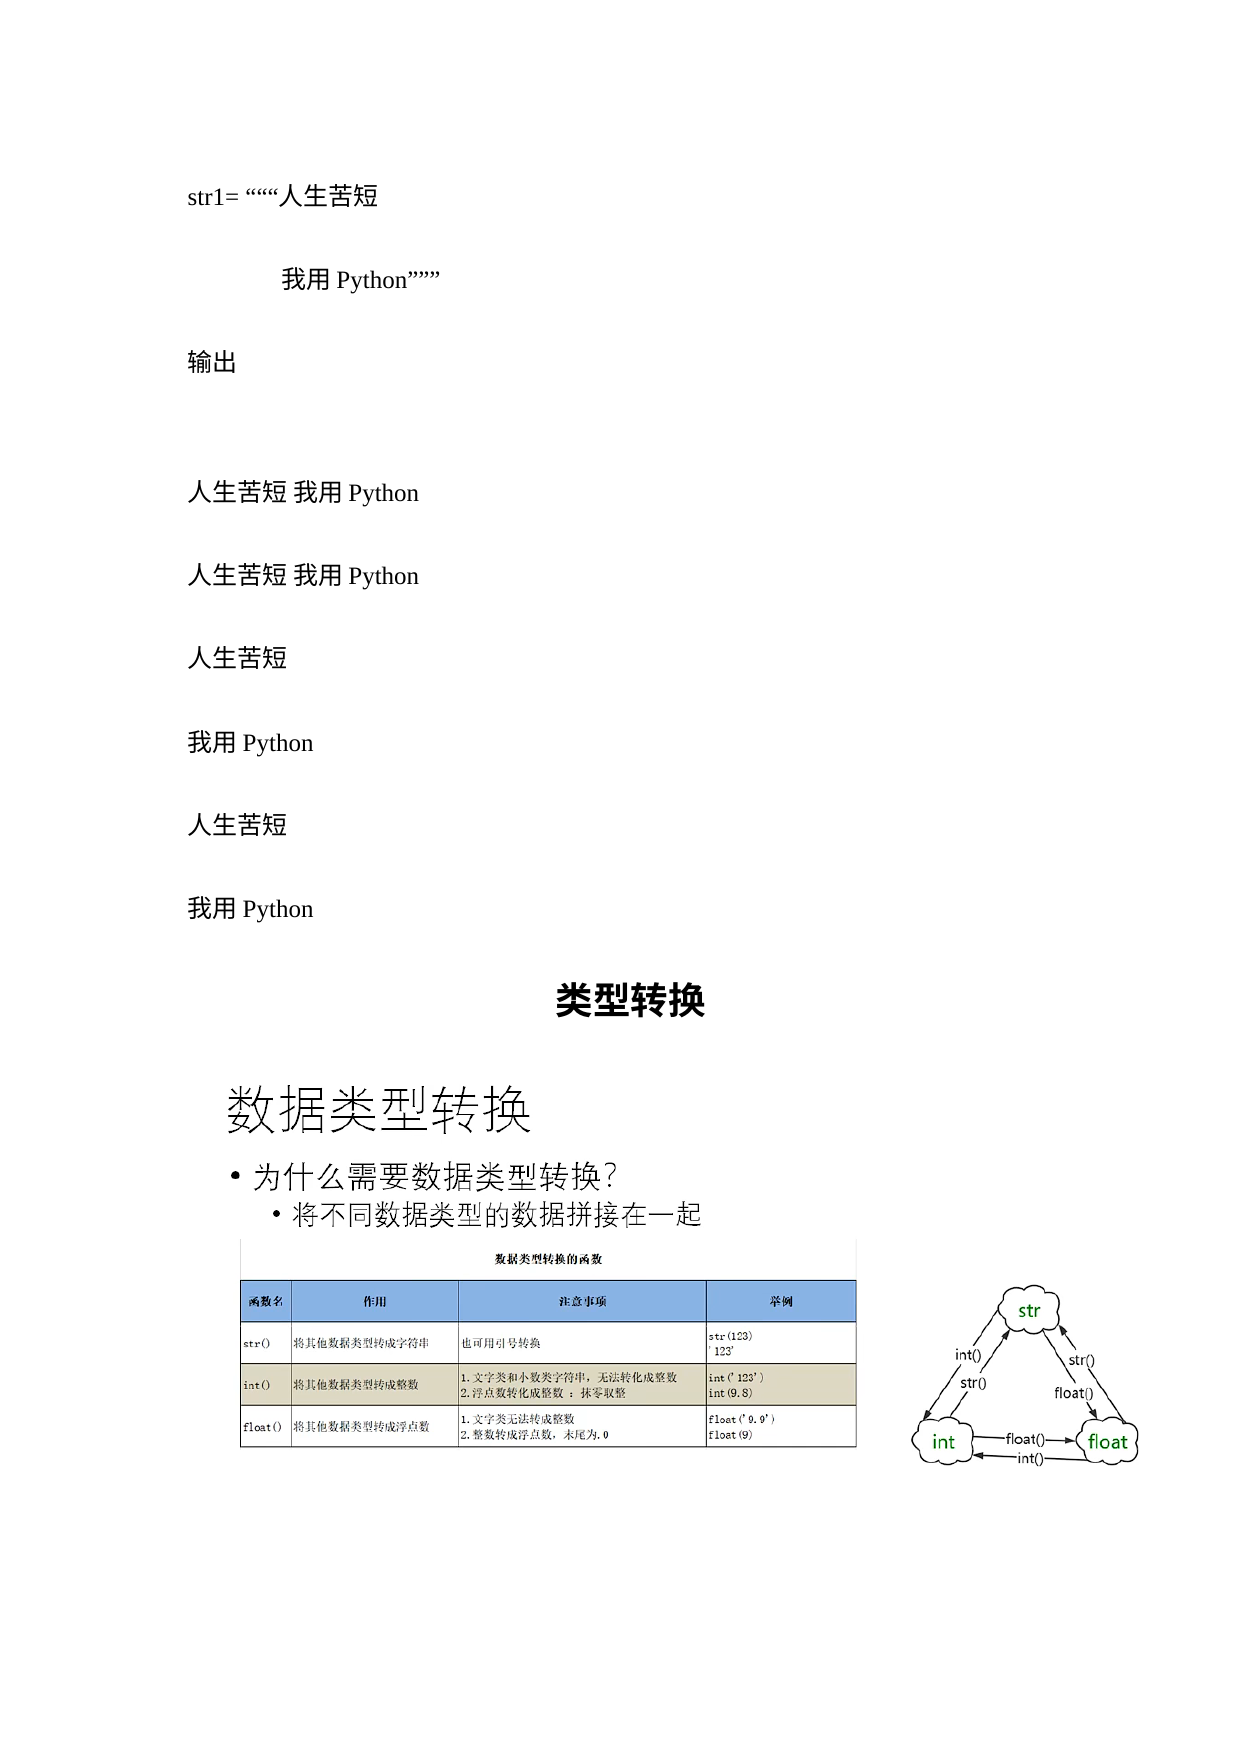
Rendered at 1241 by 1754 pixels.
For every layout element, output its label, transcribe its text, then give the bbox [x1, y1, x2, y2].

subtitle 类型转换 [187, 965, 1053, 1030]
text 我用Python [187, 708, 1053, 773]
picture [187, 1062, 1191, 1505]
text 人生苦短 [187, 791, 1053, 856]
text 输出 [187, 328, 1053, 393]
text 我用Python [187, 874, 1053, 939]
text 人生苦短 [187, 624, 1053, 689]
text 人生苦短 我用Python [187, 541, 1053, 606]
text str1= “““人生苦短 [187, 162, 1053, 227]
text 我用Python””” [187, 245, 1053, 310]
text 人生苦短 我用Python [187, 458, 1053, 523]
